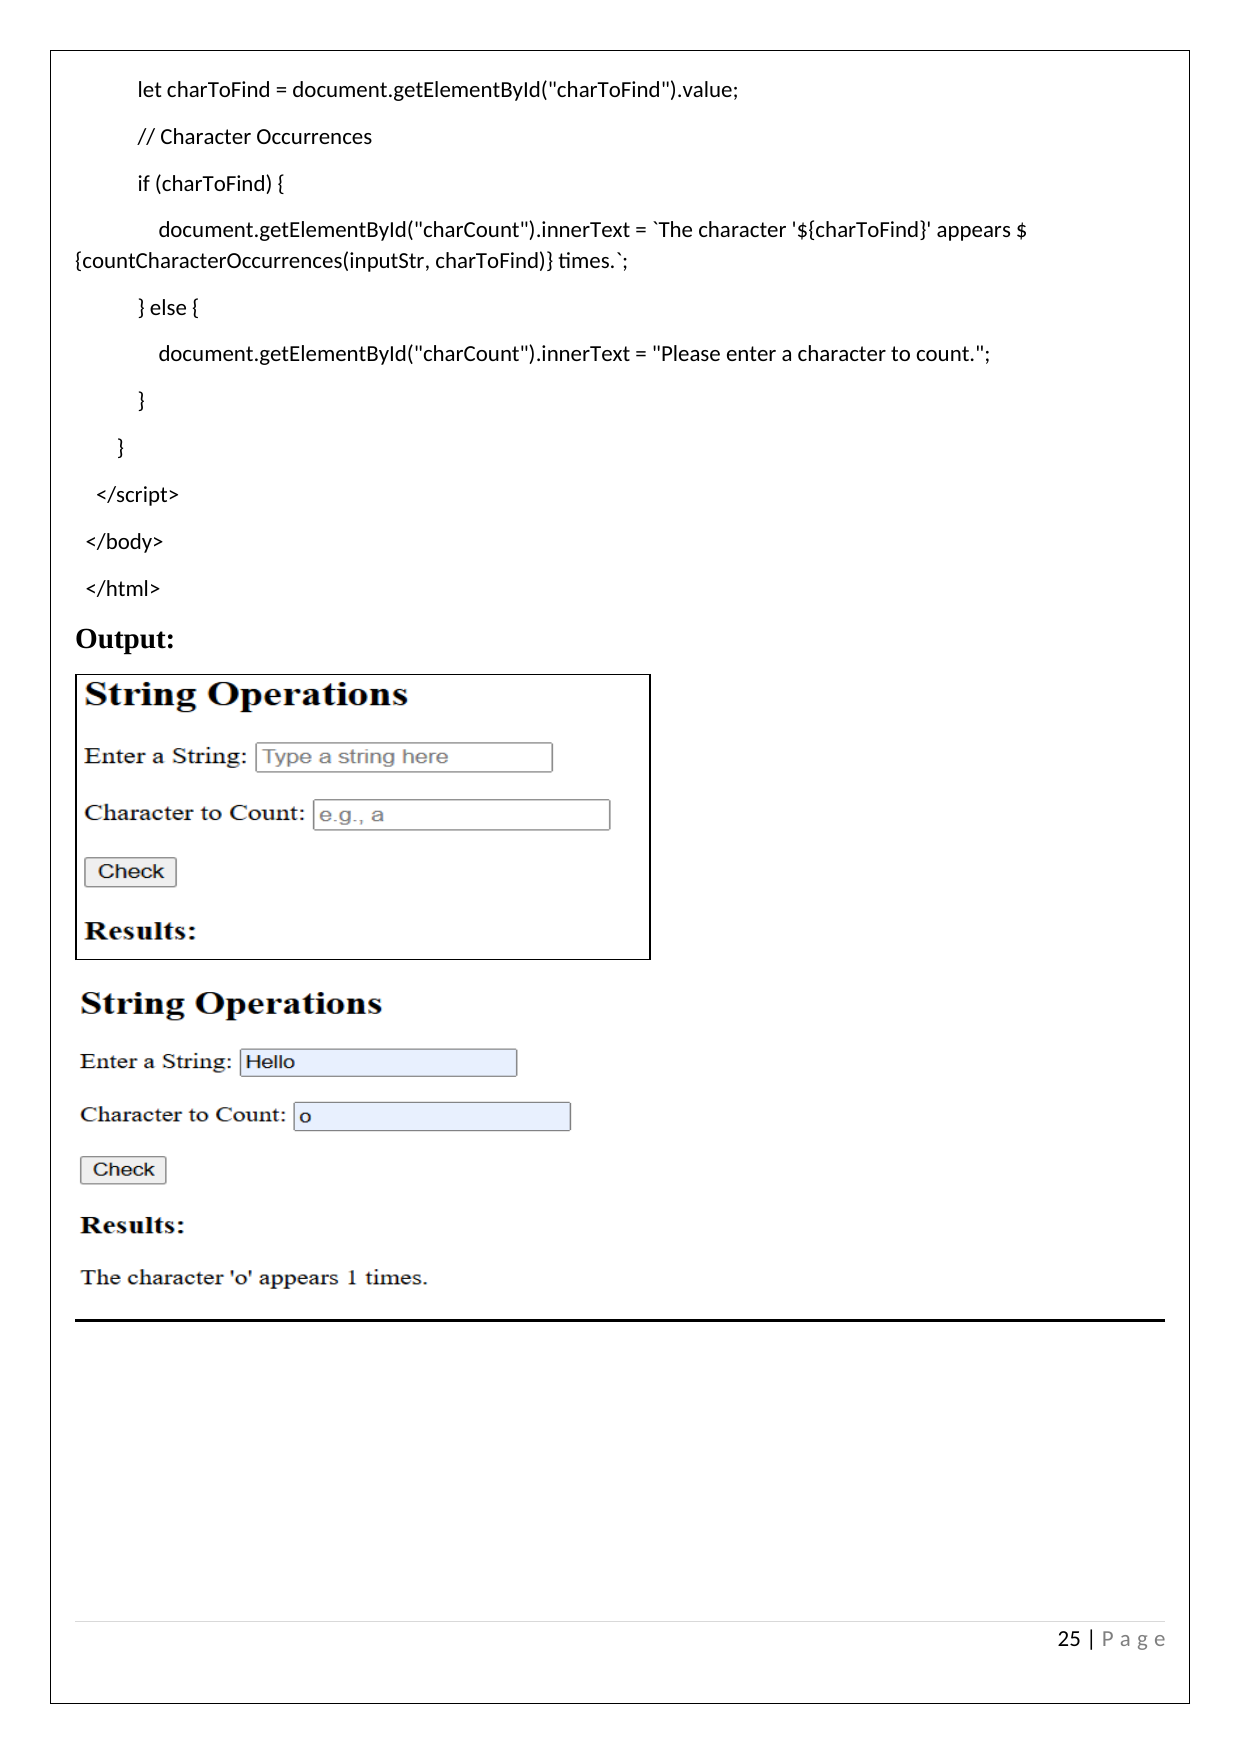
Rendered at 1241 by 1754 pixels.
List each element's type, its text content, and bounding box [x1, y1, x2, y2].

text </script> [75, 480, 1165, 508]
text } [75, 386, 1165, 414]
text } [75, 433, 1165, 461]
text if (charToFind) { [75, 169, 1165, 197]
text </body> [75, 527, 1165, 555]
text } else { [75, 293, 1165, 321]
text </html> [75, 574, 1165, 602]
text // Character Occurrences [75, 122, 1165, 150]
text let charToFind = document.getElementById("charToFind").value; [75, 75, 1165, 103]
text Output: [75, 621, 1165, 654]
text document.getElementById("charCount").innerText = "Please enter a character to count."; [75, 339, 1165, 368]
text document.getElementById("charCount").innerText = `The character '${charToFind}' appears ${countCharacterOccurrences(inputStr, charToFind)} times.`; [75, 216, 1165, 274]
picture [77, 675, 649, 959]
picture [75, 979, 654, 1317]
